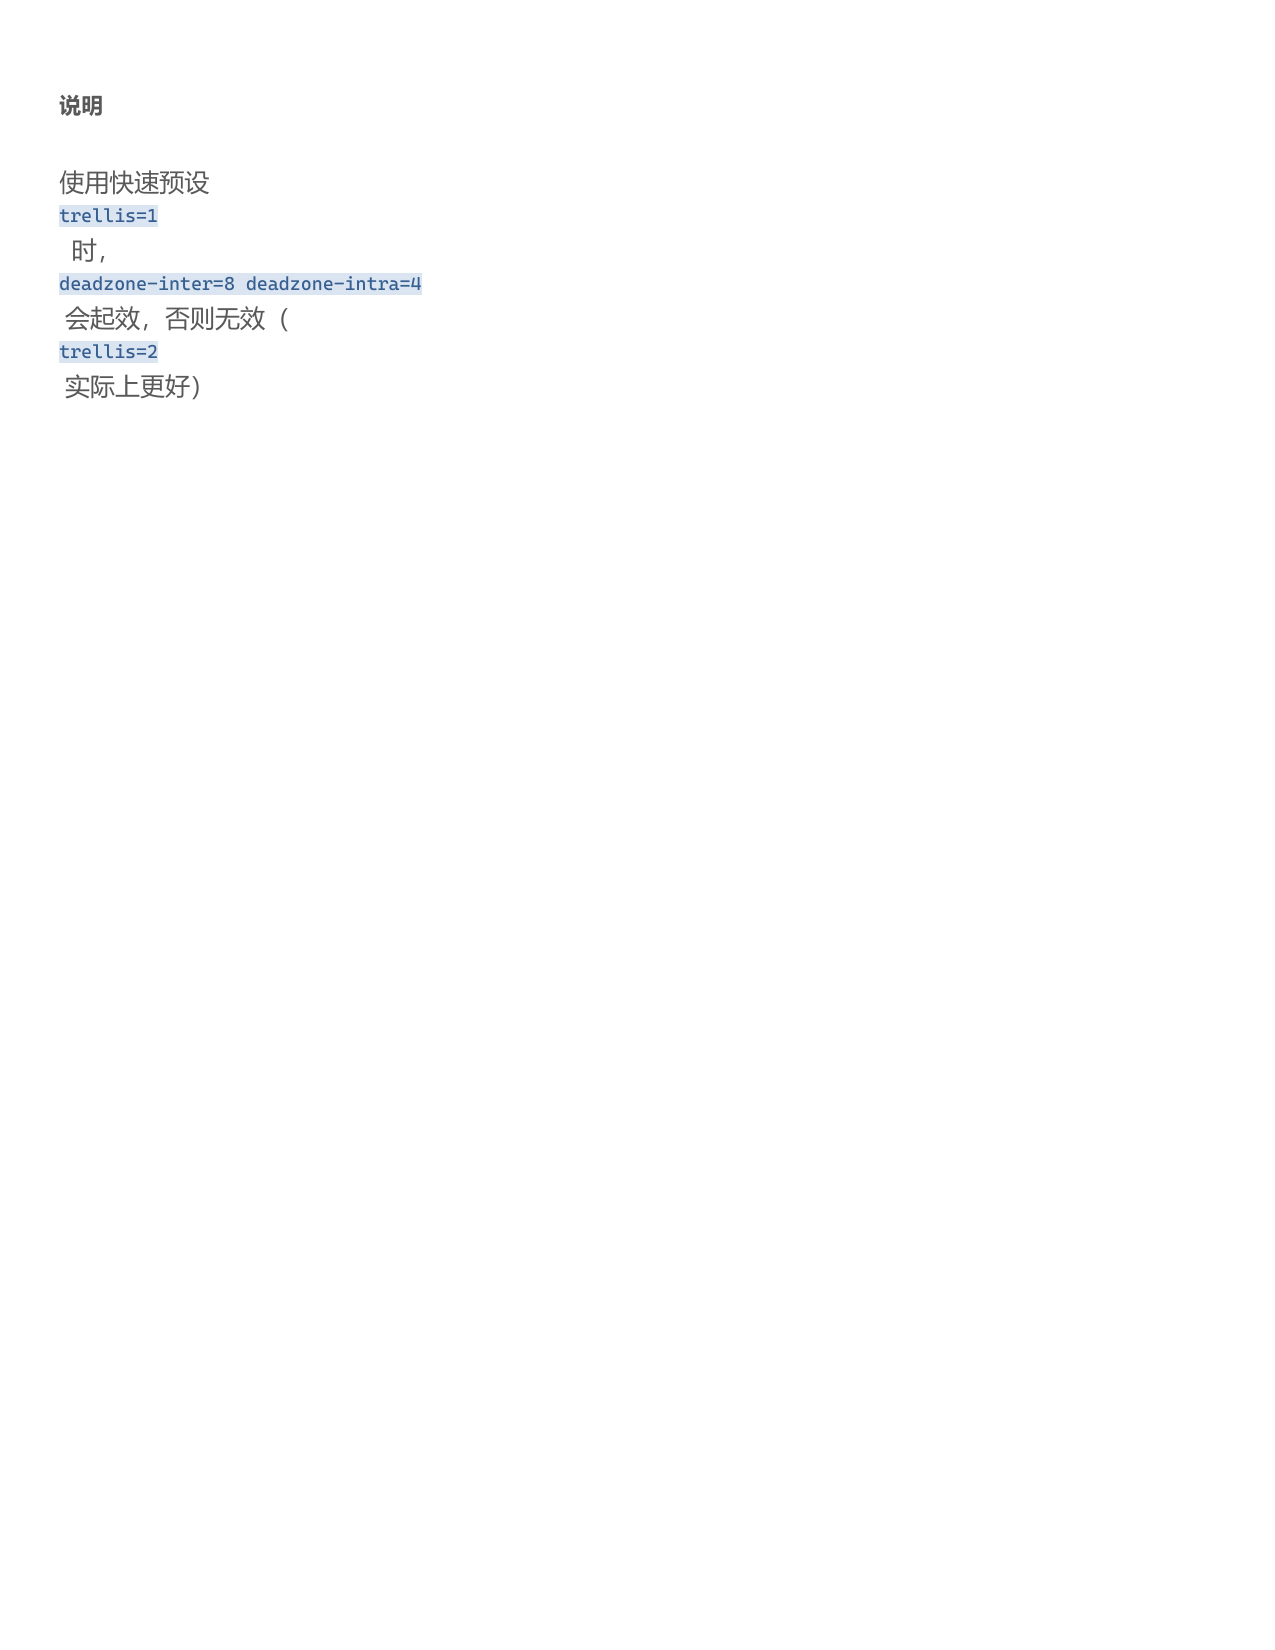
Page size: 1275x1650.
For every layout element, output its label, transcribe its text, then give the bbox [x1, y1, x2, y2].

text trellis=2 [59, 335, 1216, 369]
text 使用快速预设 [59, 165, 1216, 199]
text 时， [59, 233, 1216, 267]
text 实际上更好） [59, 369, 1216, 403]
text trellis=1 [59, 199, 1216, 233]
text deadzone-inter=8 deadzone-intra=4 [59, 267, 1216, 301]
subtitle 说明 [59, 87, 1216, 121]
text 会起效，否则无效（ [59, 301, 1216, 335]
